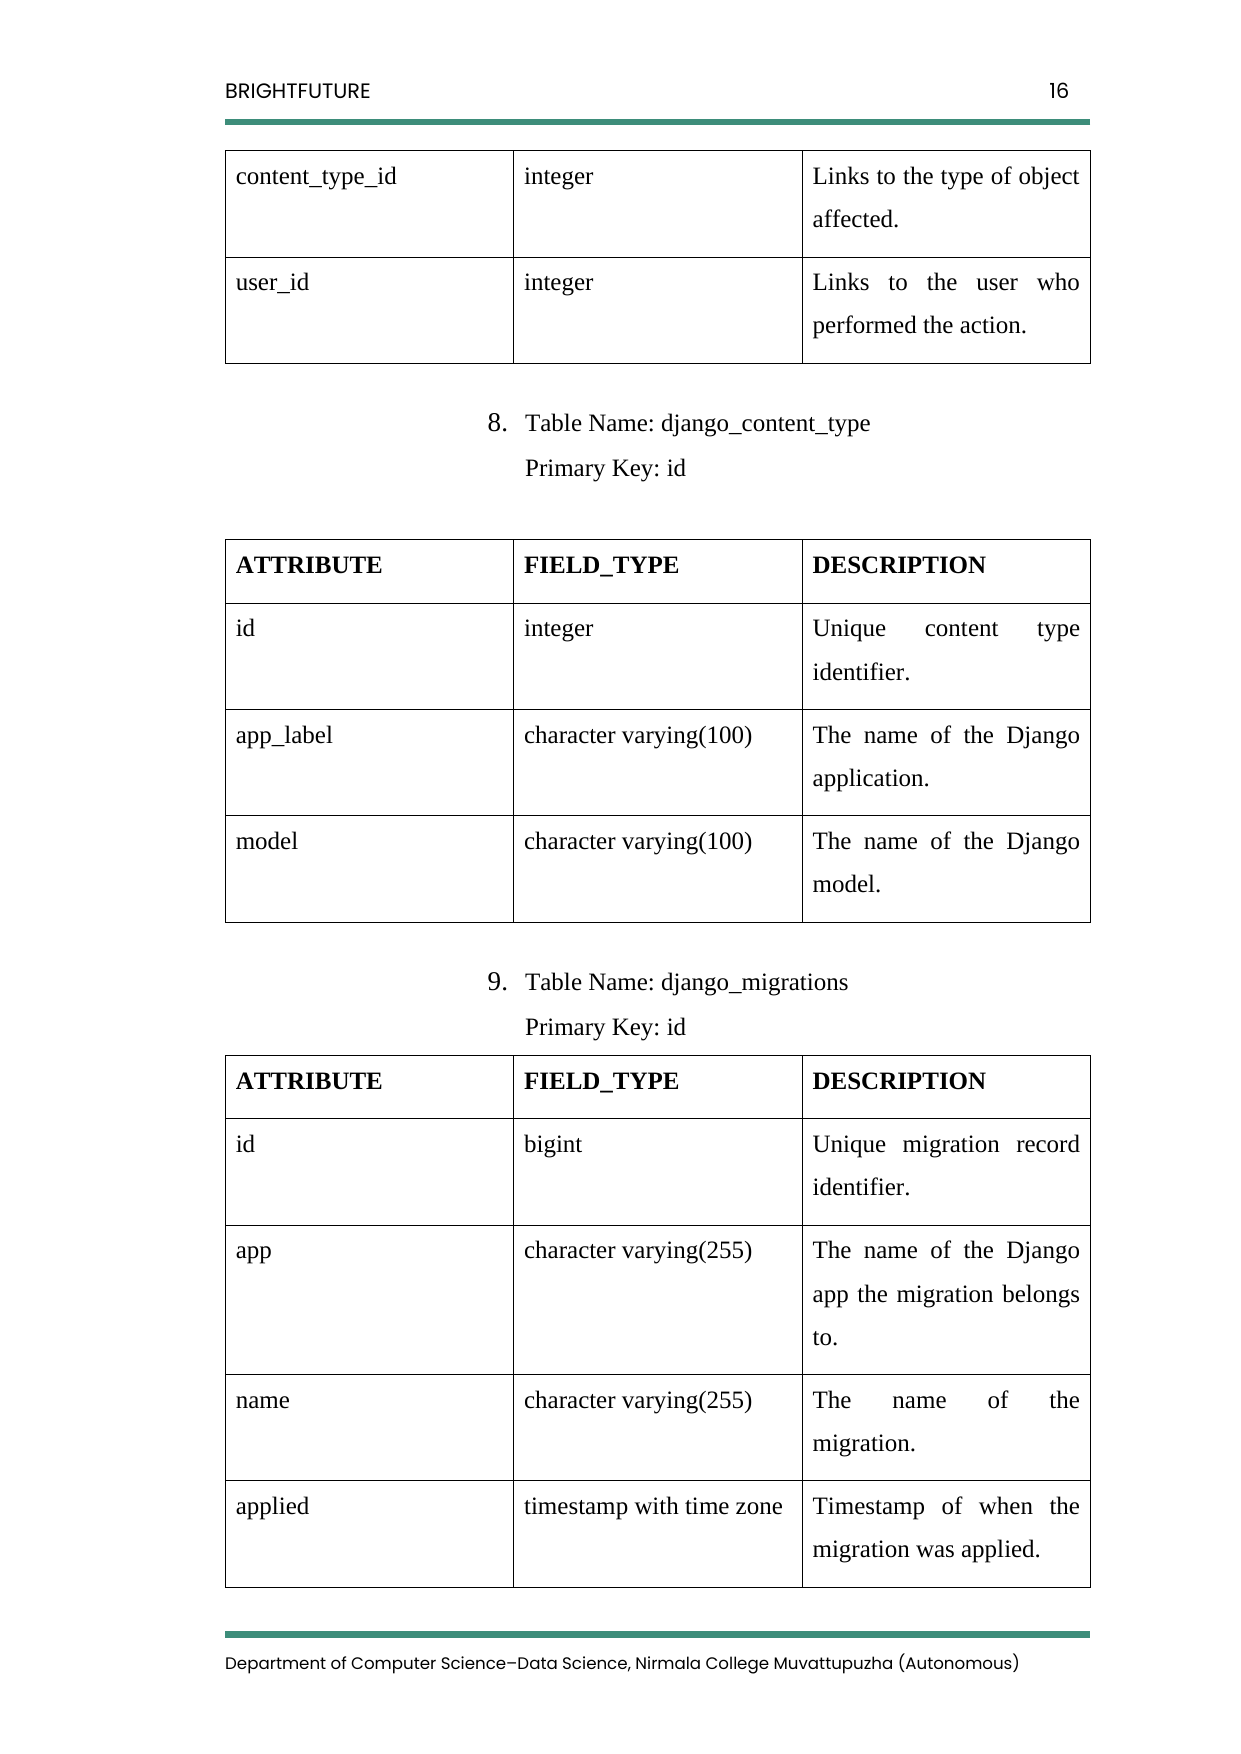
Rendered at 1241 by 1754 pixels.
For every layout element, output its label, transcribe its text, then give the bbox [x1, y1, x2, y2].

table_cell Unique content type identifier. [803, 604, 1090, 709]
table_cell character varying(255) [514, 1375, 802, 1480]
table_cell content_type_id [226, 151, 513, 256]
table_cell id [226, 604, 513, 709]
table_cell character varying(100) [514, 816, 802, 922]
table_header ATTRIBUTE [226, 540, 513, 602]
table_cell integer [514, 258, 802, 363]
table_cell bigint [514, 1119, 802, 1224]
table_cell timestamp with time zone [514, 1481, 802, 1587]
list Table Name: django_content_type [487, 406, 1090, 437]
table_cell user_id [226, 258, 513, 363]
table_header FIELD_TYPE [514, 540, 802, 602]
table_cell integer [514, 604, 802, 709]
table_cell app [226, 1226, 513, 1374]
table_cell The name of the Django app the migration belongs to. [803, 1226, 1090, 1374]
table_header ATTRIBUTE [226, 1056, 513, 1118]
text Primary Key: id [450, 453, 1090, 482]
table_cell Unique migration record identifier. [803, 1119, 1090, 1224]
table_cell Links to the type of object affected. [803, 151, 1090, 256]
table_header DESCRIPTION [803, 1056, 1090, 1118]
table_cell Timestamp of when the migration was applied. [803, 1481, 1090, 1587]
table_cell app_label [226, 710, 513, 815]
table_cell integer [514, 151, 802, 256]
table_header DESCRIPTION [803, 540, 1090, 602]
table_cell Links to the user who performed the action. [803, 258, 1090, 363]
table_cell applied [226, 1481, 513, 1587]
table_header FIELD_TYPE [514, 1056, 802, 1118]
table_cell The name of the Django model. [803, 816, 1090, 922]
table_cell character varying(255) [514, 1226, 802, 1374]
table_cell model [226, 816, 513, 922]
table_cell character varying(100) [514, 710, 802, 815]
table_cell name [226, 1375, 513, 1480]
table_cell id [226, 1119, 513, 1224]
text Primary Key: id [450, 1012, 1090, 1041]
table_cell The name of the migration. [803, 1375, 1090, 1480]
list Table Name: django_migrations [487, 965, 1090, 996]
table_cell The name of the Django application. [803, 710, 1090, 815]
